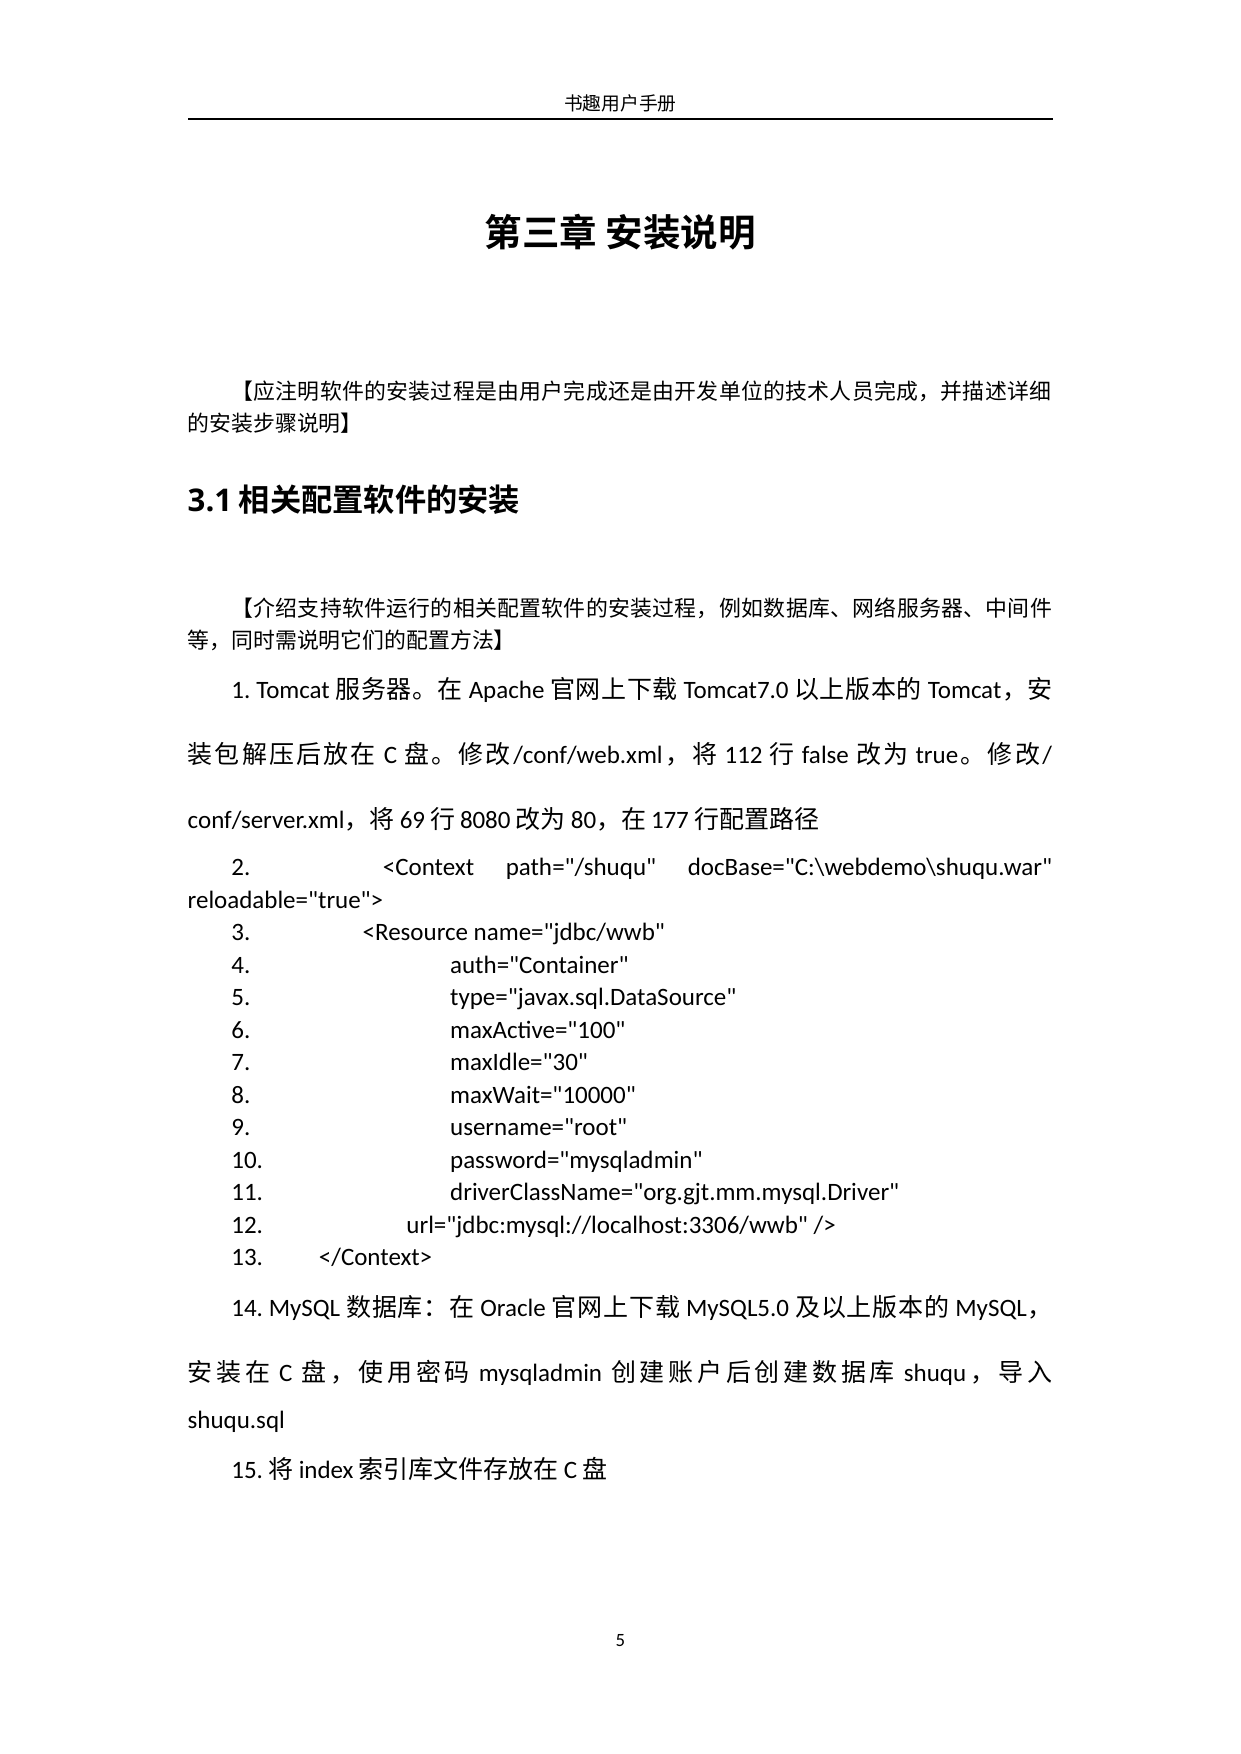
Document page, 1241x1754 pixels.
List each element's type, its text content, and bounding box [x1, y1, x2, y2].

list maxWait="10000" [187, 1078, 1053, 1111]
list 将index索引库文件存放在C盘 [187, 1436, 1053, 1501]
list maxActive="100" [187, 1013, 1053, 1046]
subtitle 3.1相关配置软件的安装 [187, 465, 1053, 530]
list type="javax.sql.DataSource" [187, 981, 1053, 1013]
subtitle 第三章 安装说明 [187, 197, 1053, 262]
list username="root" [187, 1111, 1053, 1143]
list </Context> [187, 1241, 1053, 1273]
list driverClassName="org.gjt.mm.mysql.Driver" [187, 1176, 1053, 1208]
list auth="Container" [187, 948, 1053, 981]
text 【介绍支持软件运行的相关配置软件的安装过程，例如数据库、网络服务器、中间件等，同时需说明它们的配置方法】 [187, 591, 1053, 656]
list url="jdbc:mysql://localhost:3306/wwb" /> [187, 1208, 1053, 1241]
list Tomcat服务器。在Apache官网上下载Tomcat7.0以上版本的Tomcat，安装包解压后放在C盘。修改/conf/web.xml，将112行false改为true。修改/conf/server.xml，将69行8080改为80，在177行配置路径 [187, 656, 1053, 851]
list <Resource name="jdbc/wwb" [187, 916, 1053, 948]
list MySQL数据库：在Oracle官网上下载MySQL5.0及以上版本的MySQL，安装在C盘，使用密码mysqladmin创建账户后创建数据库shuqu，导入shuqu.sql [187, 1273, 1053, 1436]
list password="mysqladmin" [187, 1143, 1053, 1176]
list <Context path="/shuqu" docBase="C:\webdemo\shuqu.war" reloadable="true"> [187, 851, 1053, 916]
text 【应注明软件的安装过程是由用户完成还是由开发单位的技术人员完成，并描述详细的安装步骤说明】 [187, 373, 1053, 438]
list maxIdle="30" [187, 1046, 1053, 1078]
